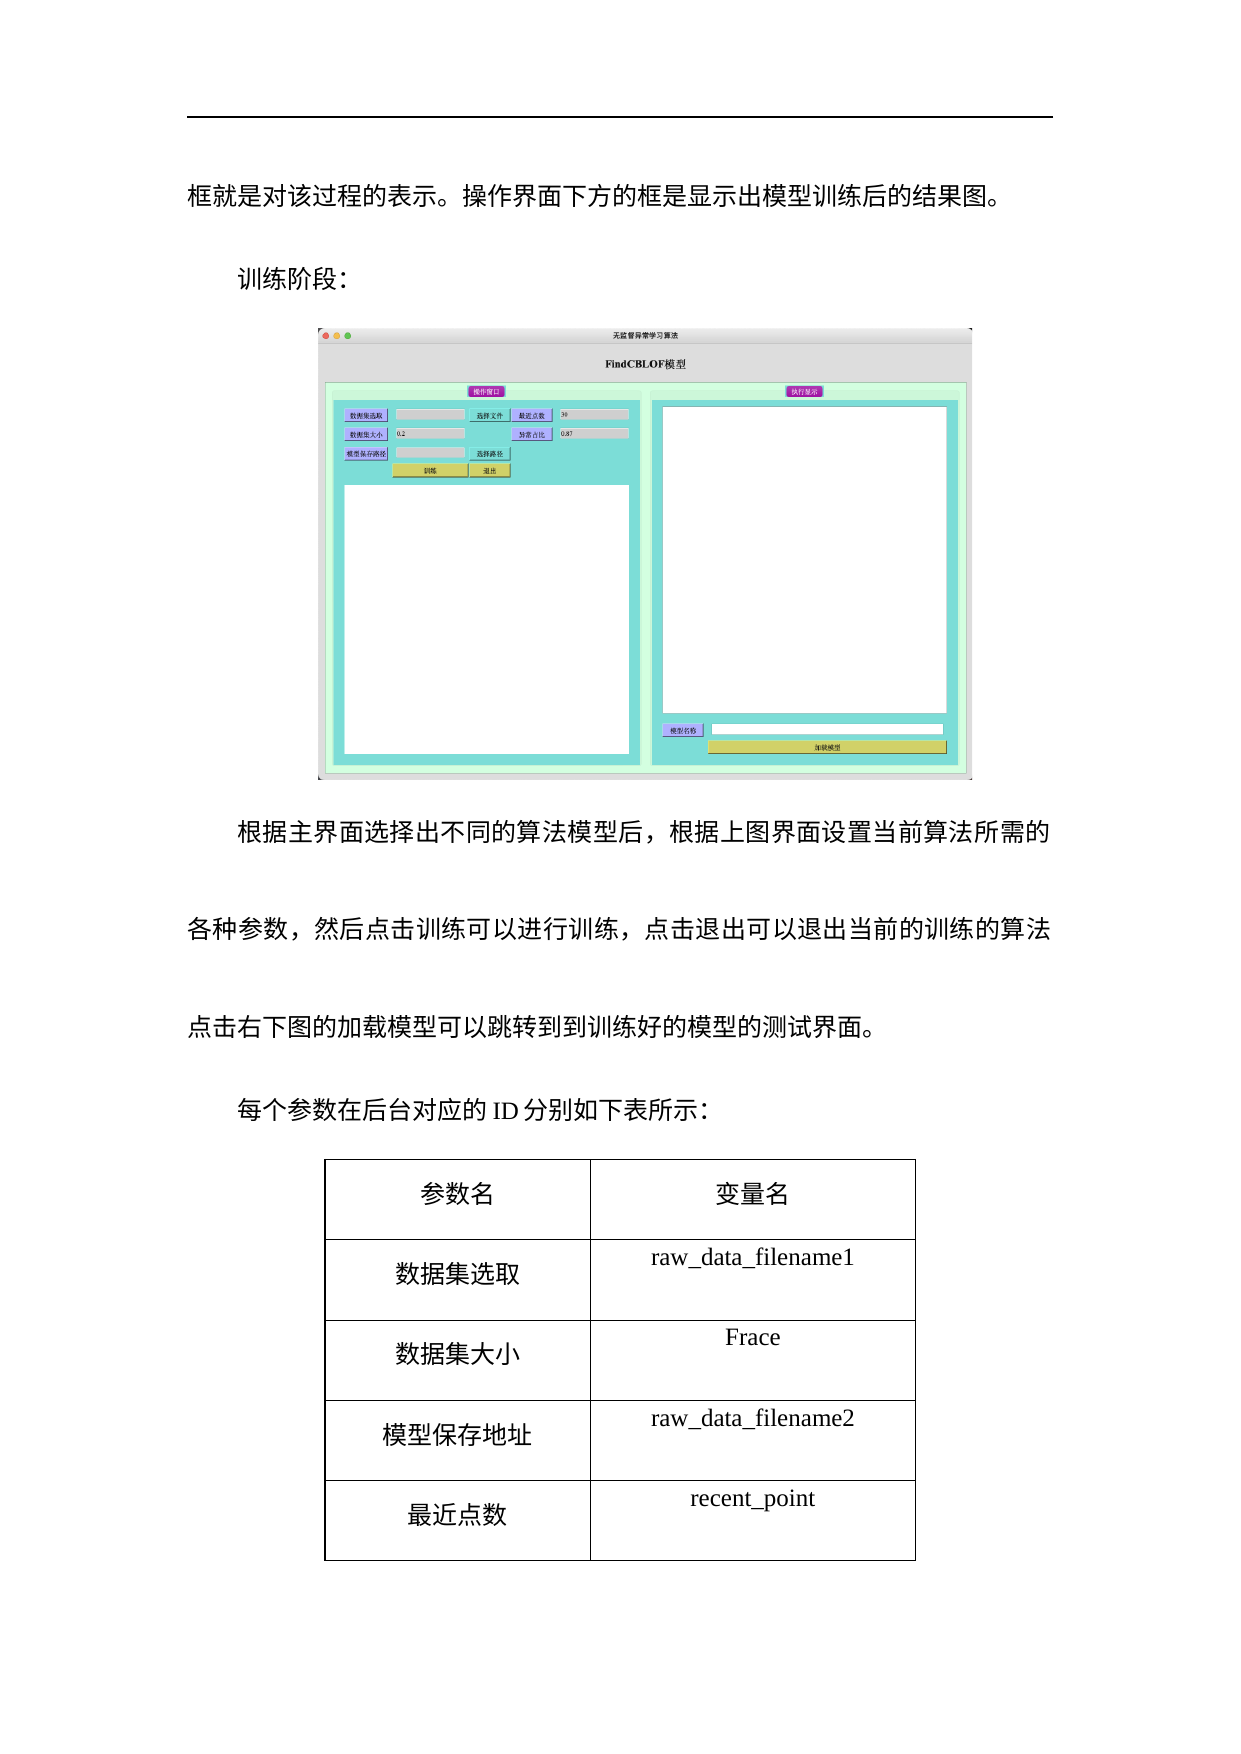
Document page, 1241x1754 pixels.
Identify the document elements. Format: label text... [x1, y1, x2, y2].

table_cell 数据集选取 [326, 1240, 590, 1319]
text 训练阶段： [187, 245, 1053, 310]
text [187, 162, 1053, 227]
table_cell raw_data_filename1 [591, 1240, 915, 1319]
table_cell raw_data_filename2 [591, 1401, 915, 1480]
picture [318, 328, 973, 780]
table_cell 最近点数 [326, 1481, 590, 1560]
text 根据主界面选择出不同的算法模型后，根据上图界面设置当前算法所需的各种参数，然后点击训练可以进行训练，点击退出可以退出当前的训练的算法，点击右下图的加载模型可以跳转到到训练好的模型的测试界面。 [187, 798, 1053, 1058]
table_cell Frace [591, 1321, 915, 1400]
text 每个参数在后台对应的ID分别如下表所示： [187, 1076, 1053, 1141]
table_cell 数据集大小 [326, 1321, 590, 1400]
table_header 参数名 [326, 1160, 590, 1239]
table_cell 模型保存地址 [326, 1401, 590, 1480]
table_cell recent_point [591, 1481, 915, 1560]
table_header 变量名 [591, 1160, 915, 1239]
